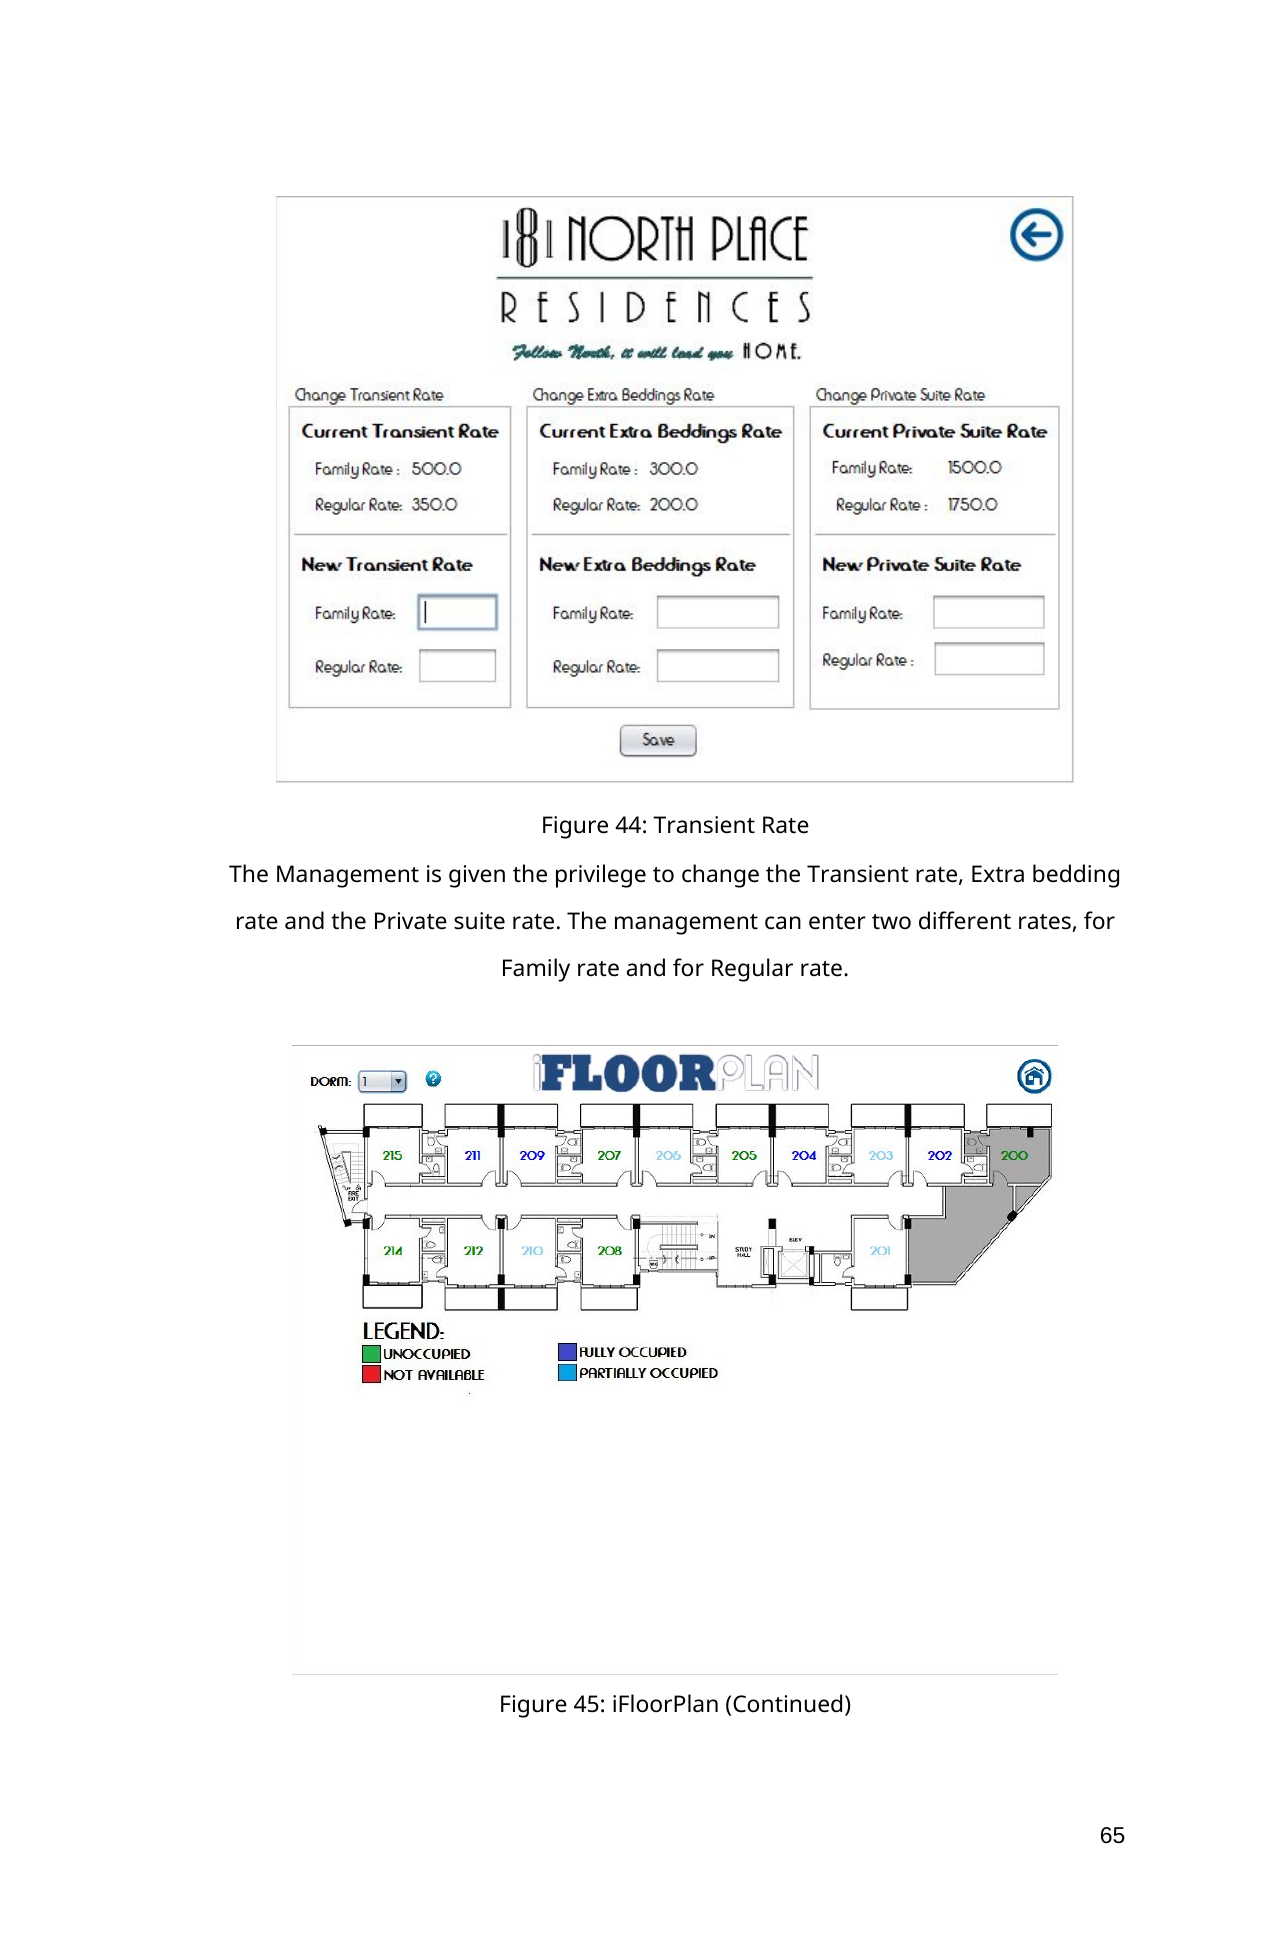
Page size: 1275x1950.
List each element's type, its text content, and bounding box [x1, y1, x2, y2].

text Figure 45: iFloorPlan (Continued) [225, 1688, 1125, 1719]
text The Management is given the privilege to change the Transient rate, Extra bedding rate and the Private suite rate. The management can enter two different rates, for Family rate and for Regular rate. [225, 858, 1125, 983]
picture [292, 1045, 1058, 1675]
subtitle Figure 44: Transient Rate [225, 809, 1125, 841]
picture [276, 196, 1075, 784]
